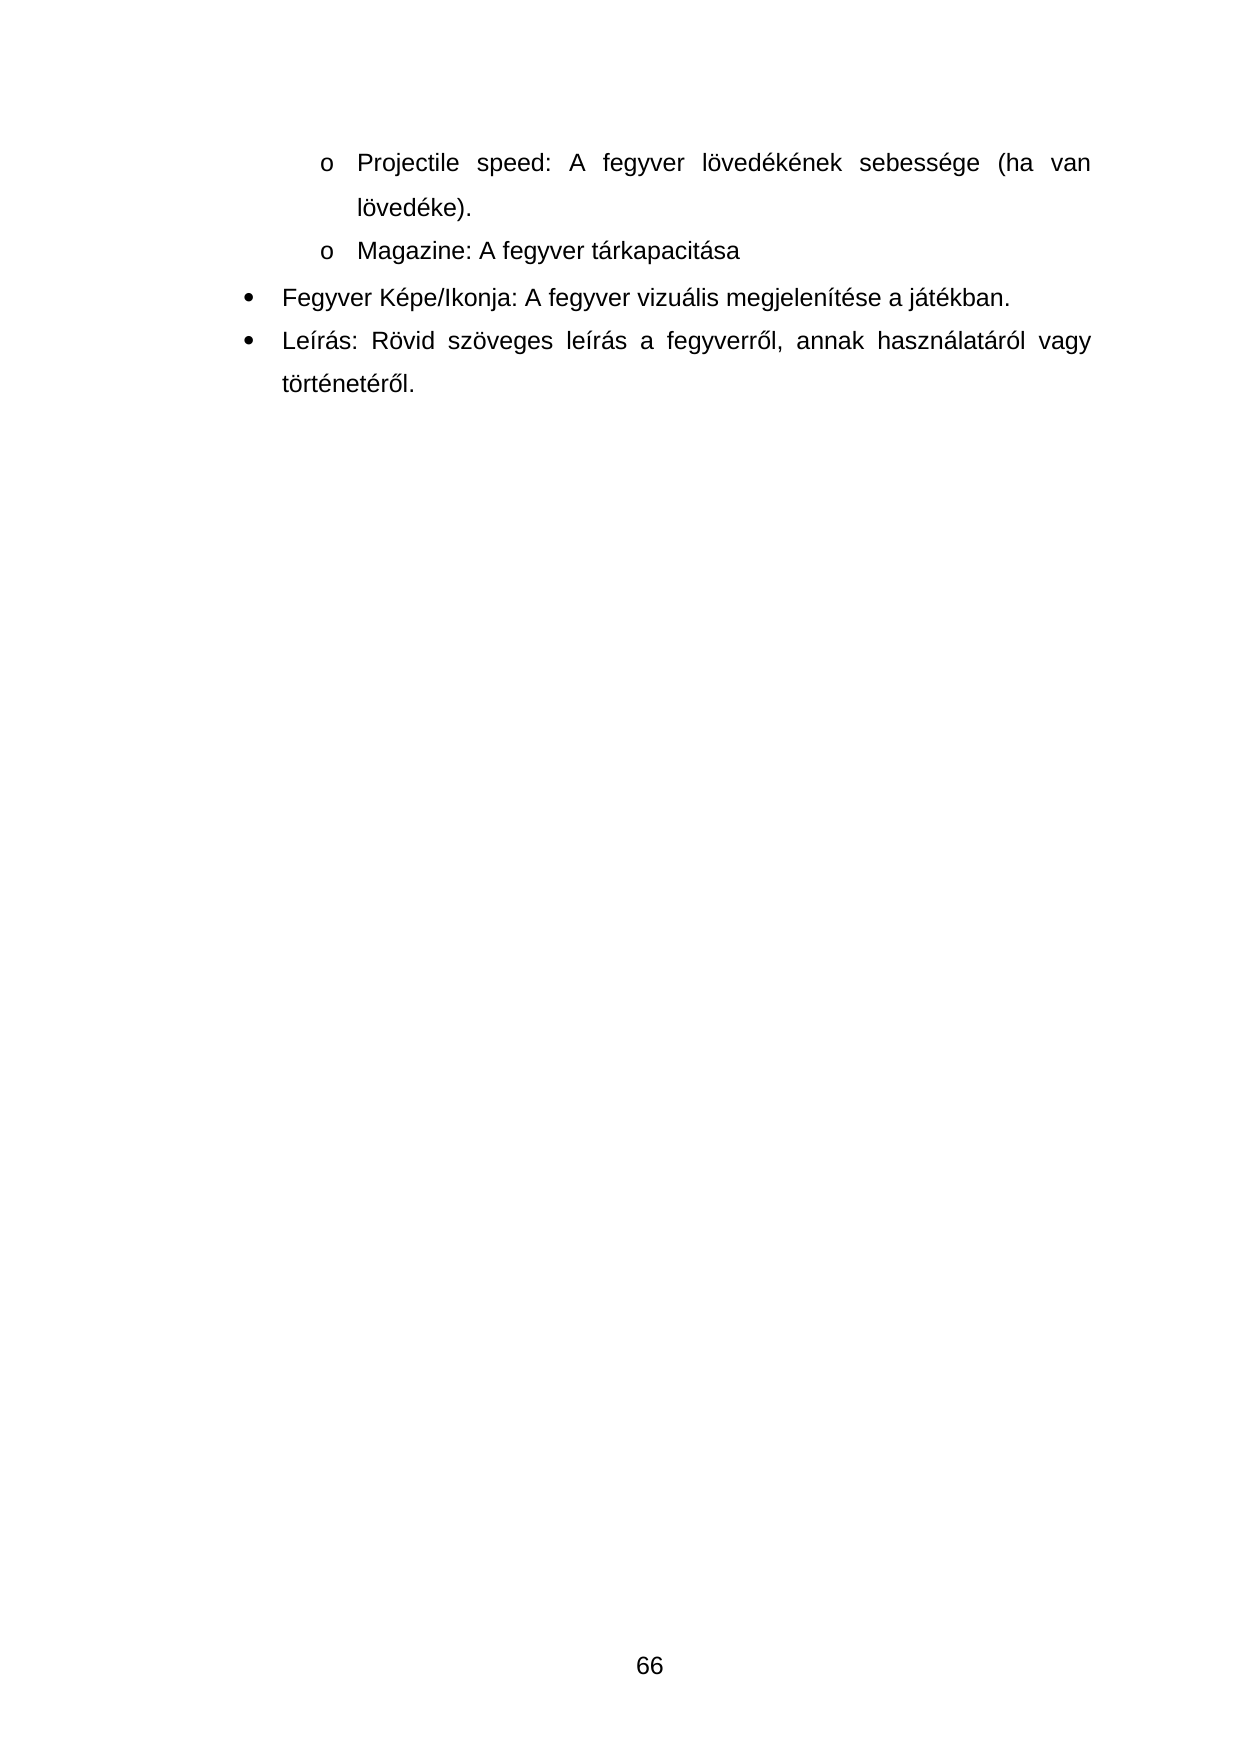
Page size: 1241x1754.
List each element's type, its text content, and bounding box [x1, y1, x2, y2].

list Projectile speed: A fegyver lövedékének sebessége (ha van lövedéke). [319, 148, 1092, 222]
list Magazine: A fegyver tárkapacitása [319, 236, 1092, 267]
list Leírás: Rövid szöveges leírás a fegyverről, annak használatáról vagy történetéről. [244, 326, 1092, 398]
list Fegyver Képe/Ikonja: A fegyver vizuális megjelenítése a játékban. [244, 282, 1092, 311]
